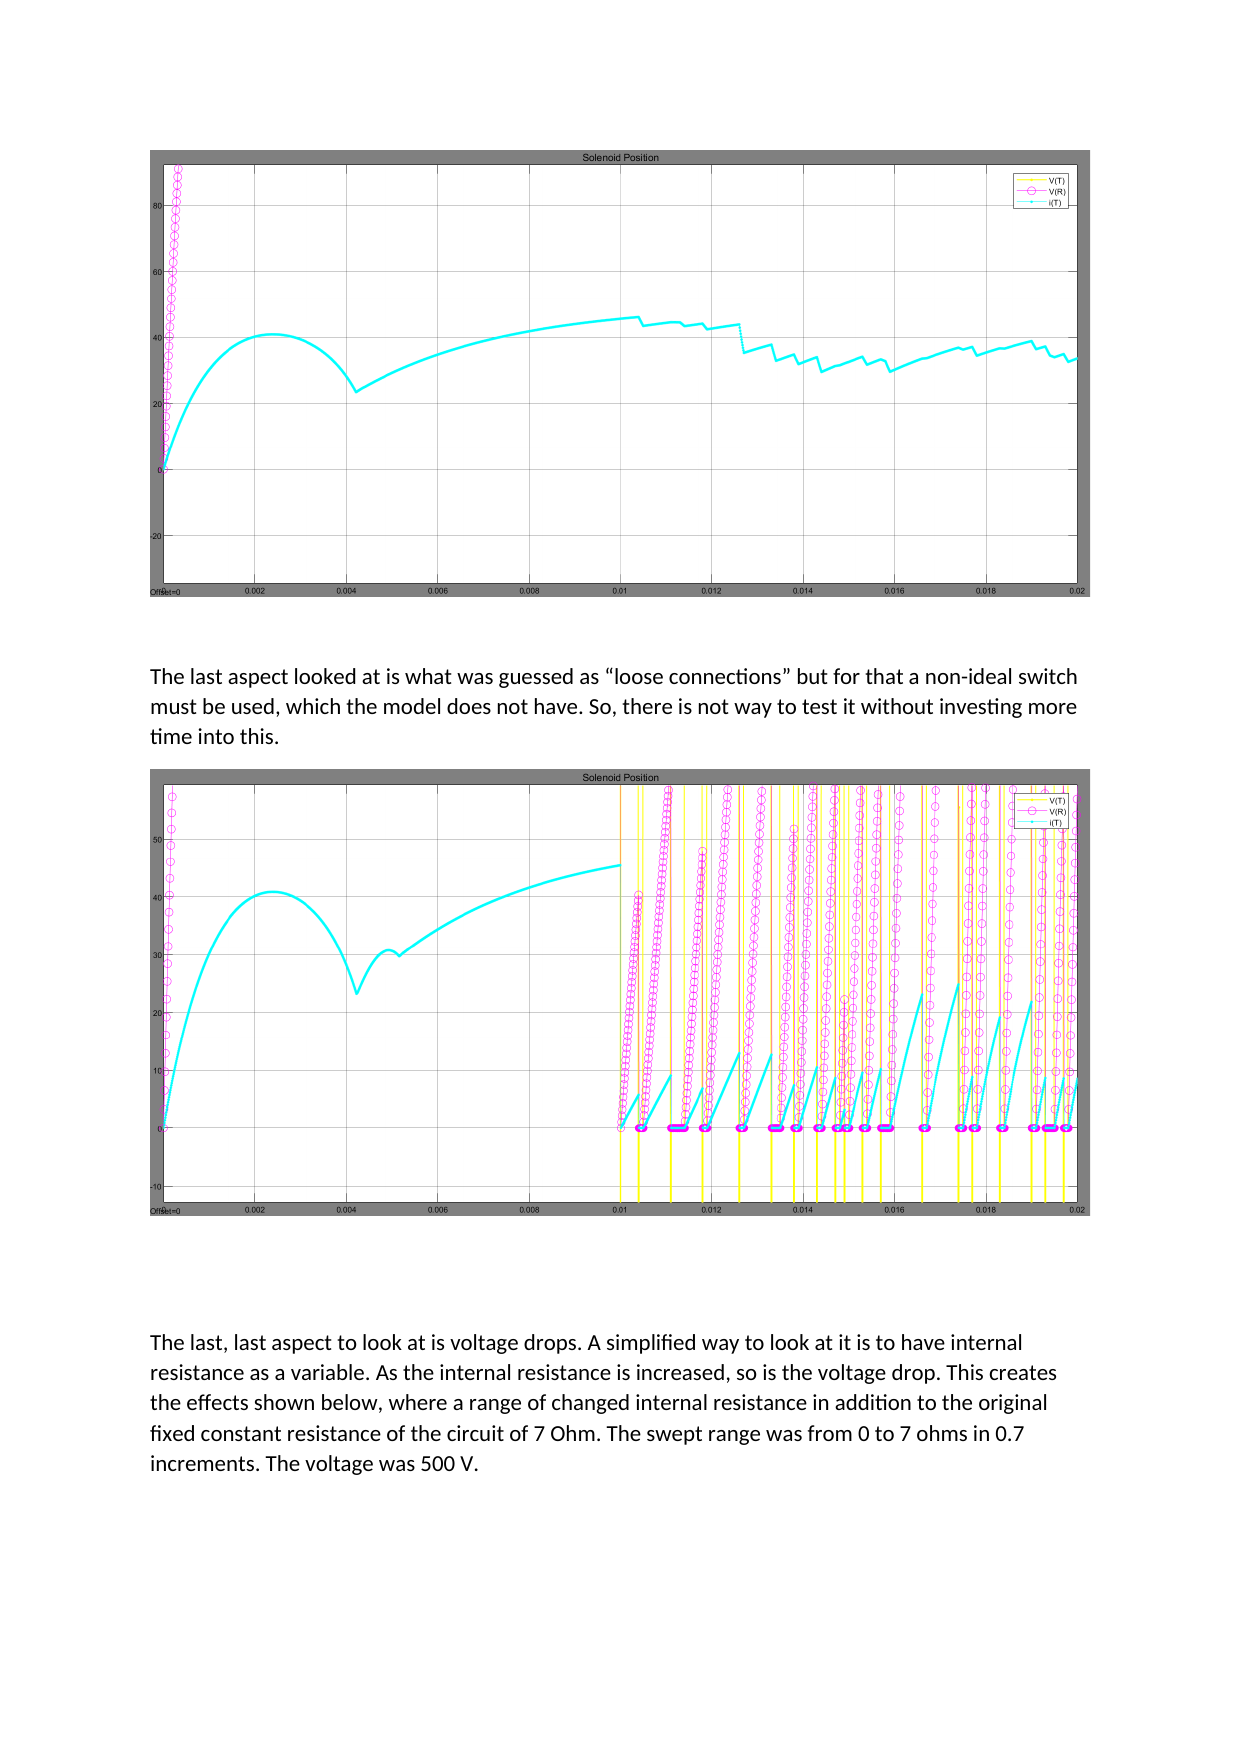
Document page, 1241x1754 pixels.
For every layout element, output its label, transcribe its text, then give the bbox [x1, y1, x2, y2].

picture [150, 150, 1091, 597]
text The last, last aspect to look at is voltage drops. A simplified way to look at it is to have internal resistance as a variable. As the internal resistance is increased, so is the voltage drop. This creates the effects shown below, where a range of changed internal resistance in addition to the original fixed constant resistance of the circuit of 7 Ohm. The swept range was from 0 to 7 ohms in 0.7 increments. The voltage was 500 V. [150, 1328, 1090, 1477]
text The last aspect looked at is what was guessed as “loose connections” but for that a non-ideal switch must be used, which the model does not have. So, there is not way to test it without investing more time into this. [150, 662, 1090, 750]
picture [150, 769, 1091, 1216]
